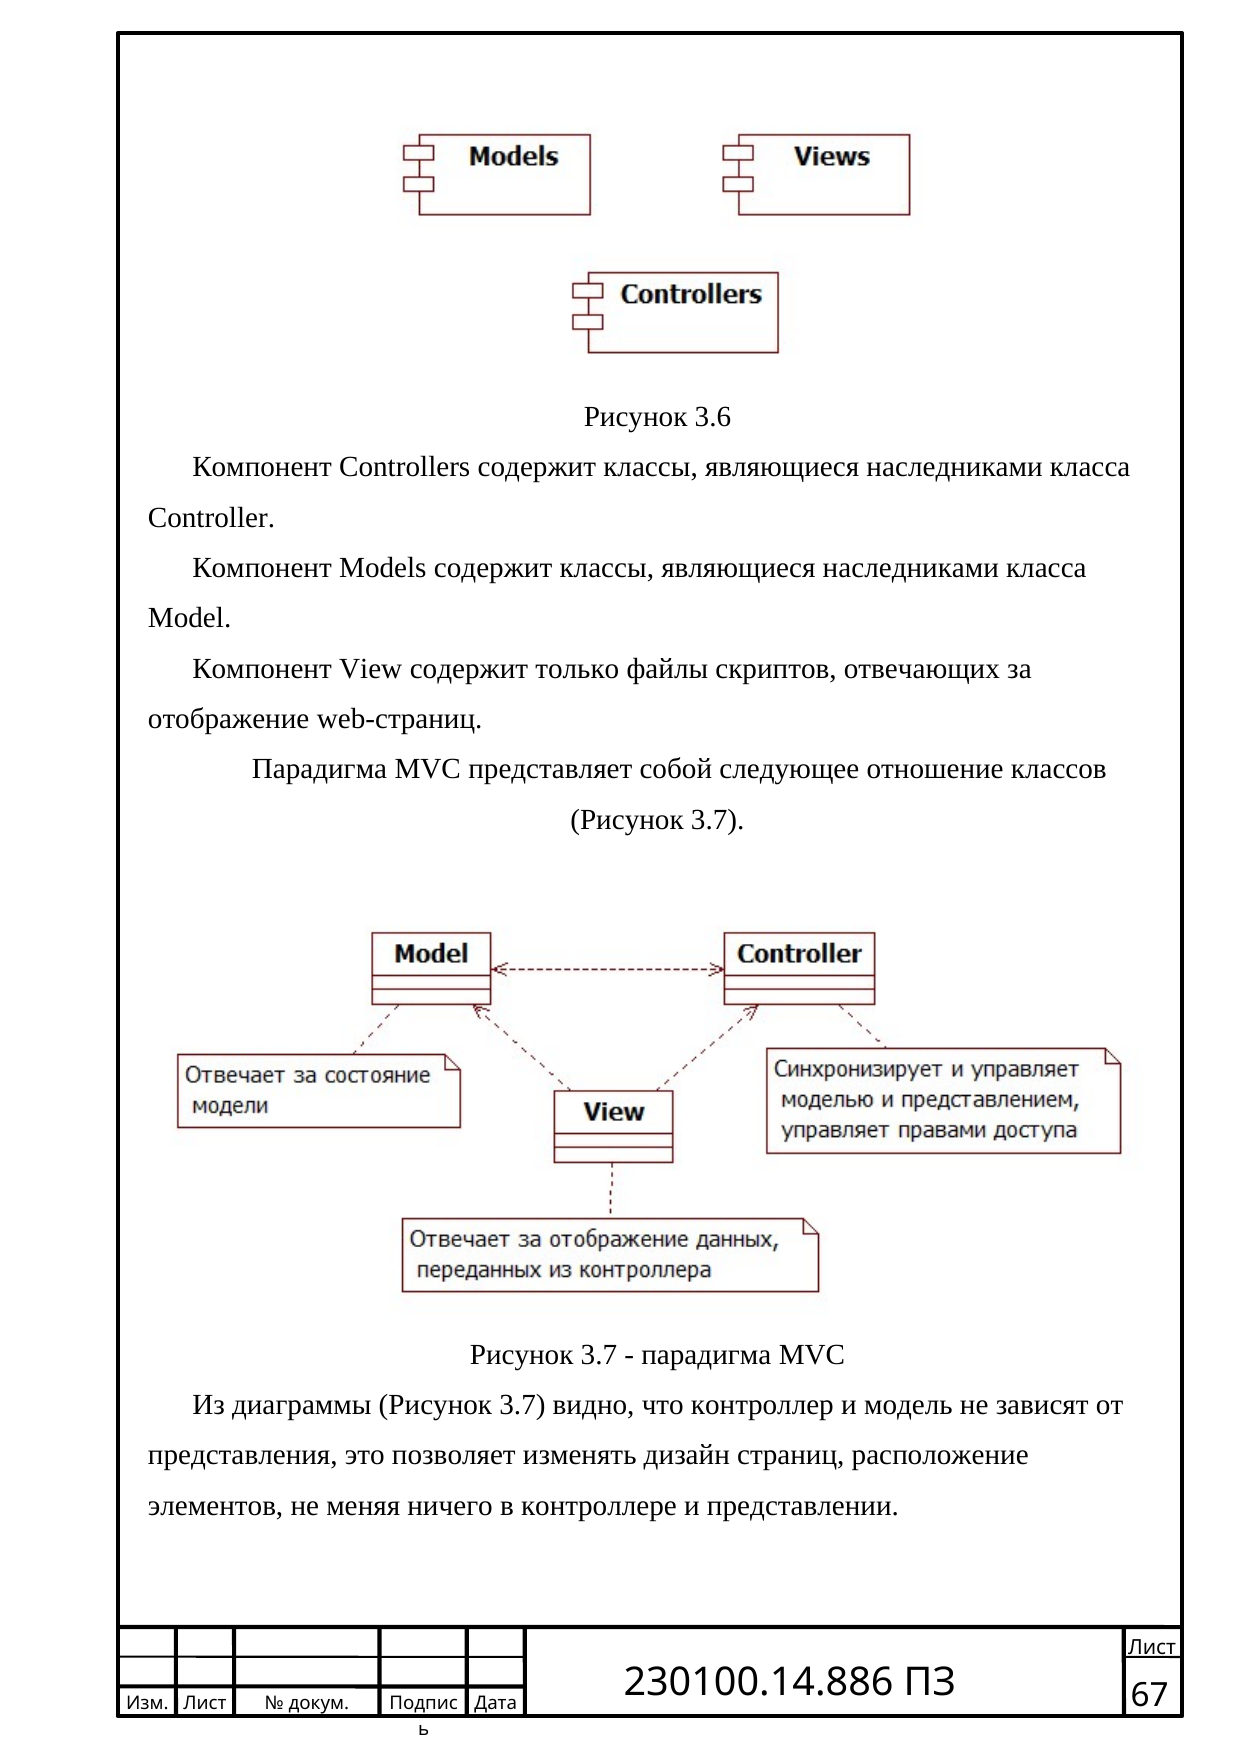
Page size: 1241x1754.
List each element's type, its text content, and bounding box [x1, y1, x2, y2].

picture [147, 902, 1152, 1323]
text Компонент View содержит только файлы скриптов, отвечающих за отображение web-страниц. [148, 651, 1167, 735]
text Парадигма MVC представляет собой следующее отношение классов (Рисунок 3.7). [148, 751, 1167, 835]
text Рисунок 3.7 - парадигма MVC [148, 1337, 1167, 1370]
text Рисунок 3.6 [148, 399, 1167, 433]
text Компонент Models содержит классы, являющиеся наследниками класса Model. [148, 550, 1167, 634]
text Компонент Controllers содержит классы, являющиеся наследниками класса Controller. [148, 449, 1167, 533]
picture [372, 103, 942, 385]
text Из диаграммы (Рисунок 3.7) видно, что контроллер и модель не зависят от представления, это позволяет изменять дизайн страниц, расположение элементов, не меняя ничего в контроллере и представлении. [148, 1387, 1167, 1521]
